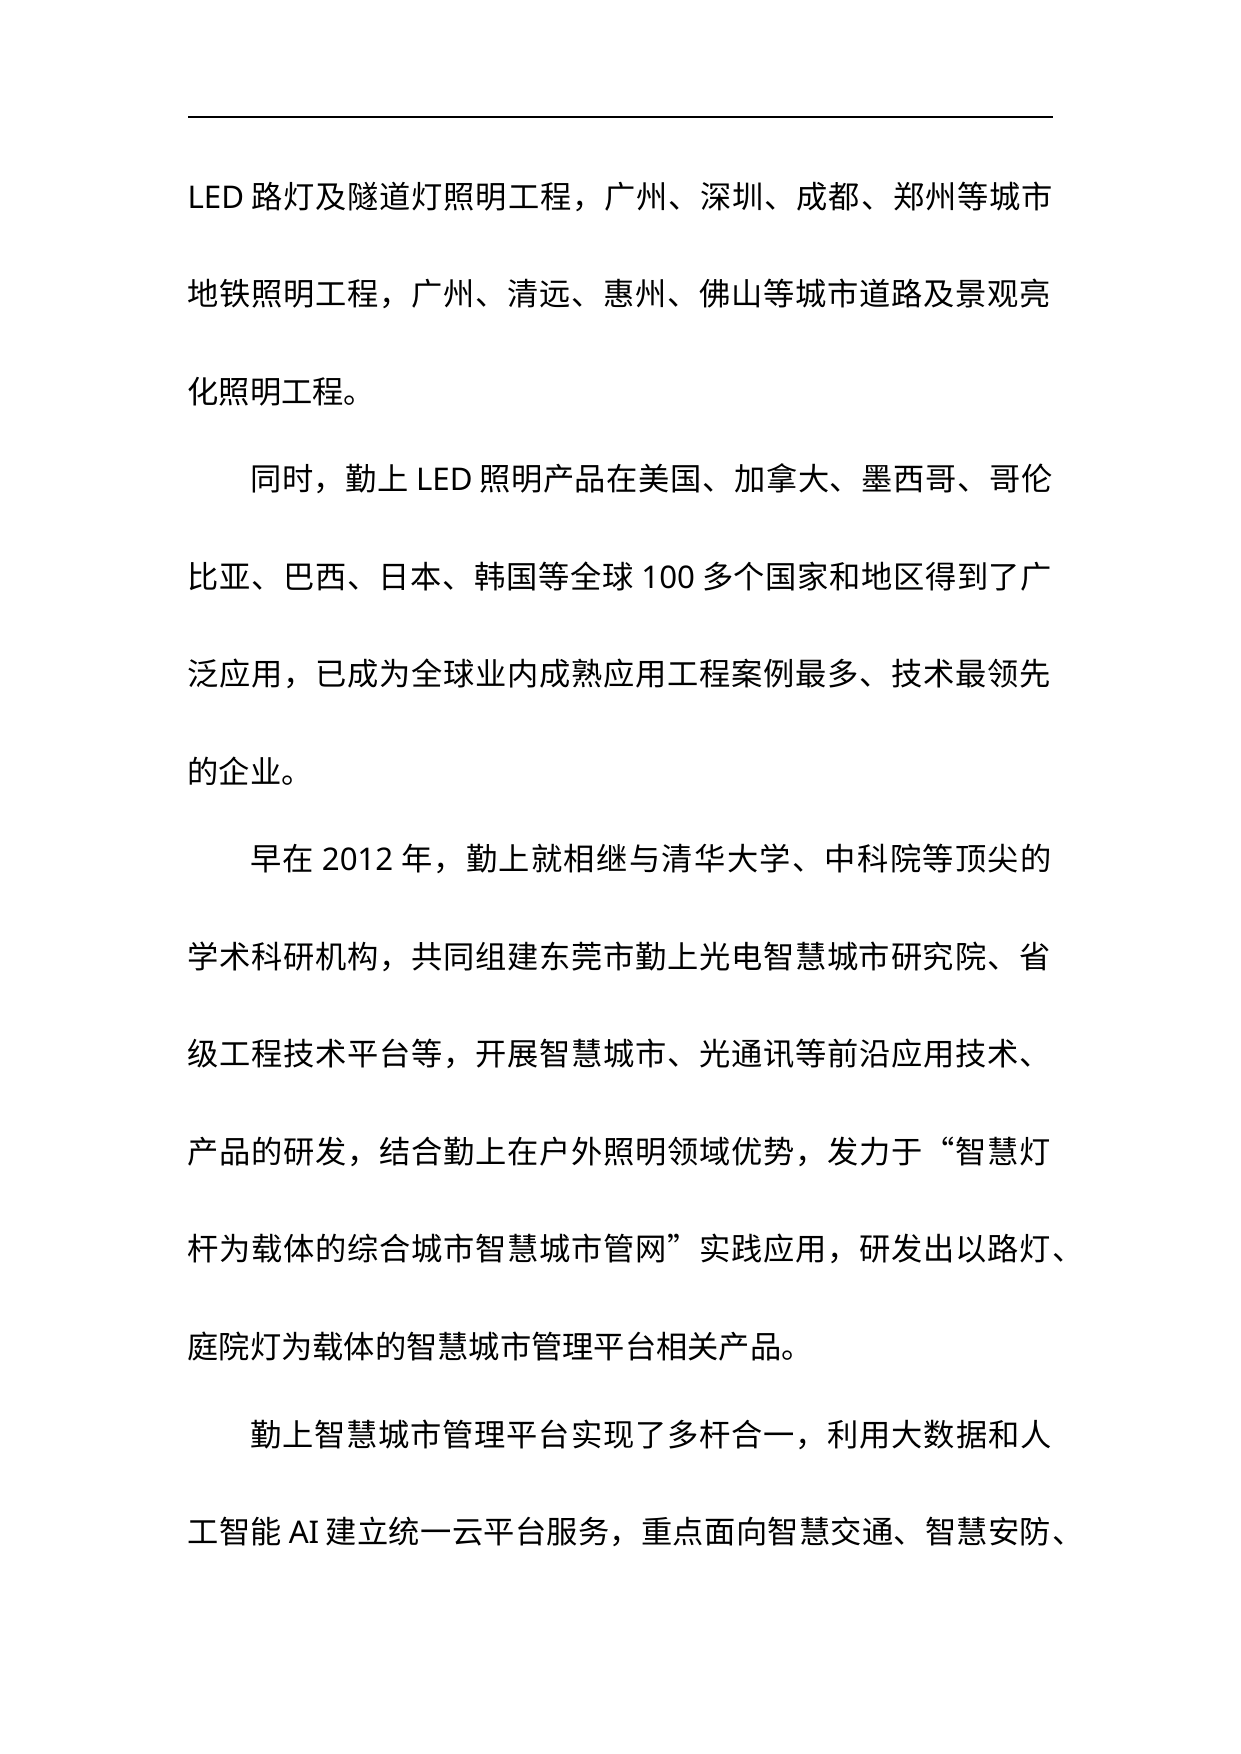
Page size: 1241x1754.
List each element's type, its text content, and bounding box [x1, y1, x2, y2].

text 早在2012年，勤上就相继与清华大学、中科院等顶尖的学术科研机构，共同组建东莞市勤上光电智慧城市研究院、省级工程技术平台等，开展智慧城市、光通讯等前沿应用技术、产品的研发，结合勤上在户外照明领域优势，发力于“智慧灯杆为载体的综合城市智慧城市管网”实践应用，研发出以路灯、庭院灯为载体的智慧城市管理平台相关产品。 [187, 825, 1053, 1377]
text 同时，勤上LED照明产品在美国、加拿大、墨西哥、哥伦比亚、巴西、日本、韩国等全球100多个国家和地区得到了广泛应用，已成为全球业内成熟应用工程案例最多、技术最领先的企业。 [187, 444, 1053, 802]
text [187, 162, 1053, 422]
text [187, 1400, 1053, 1562]
